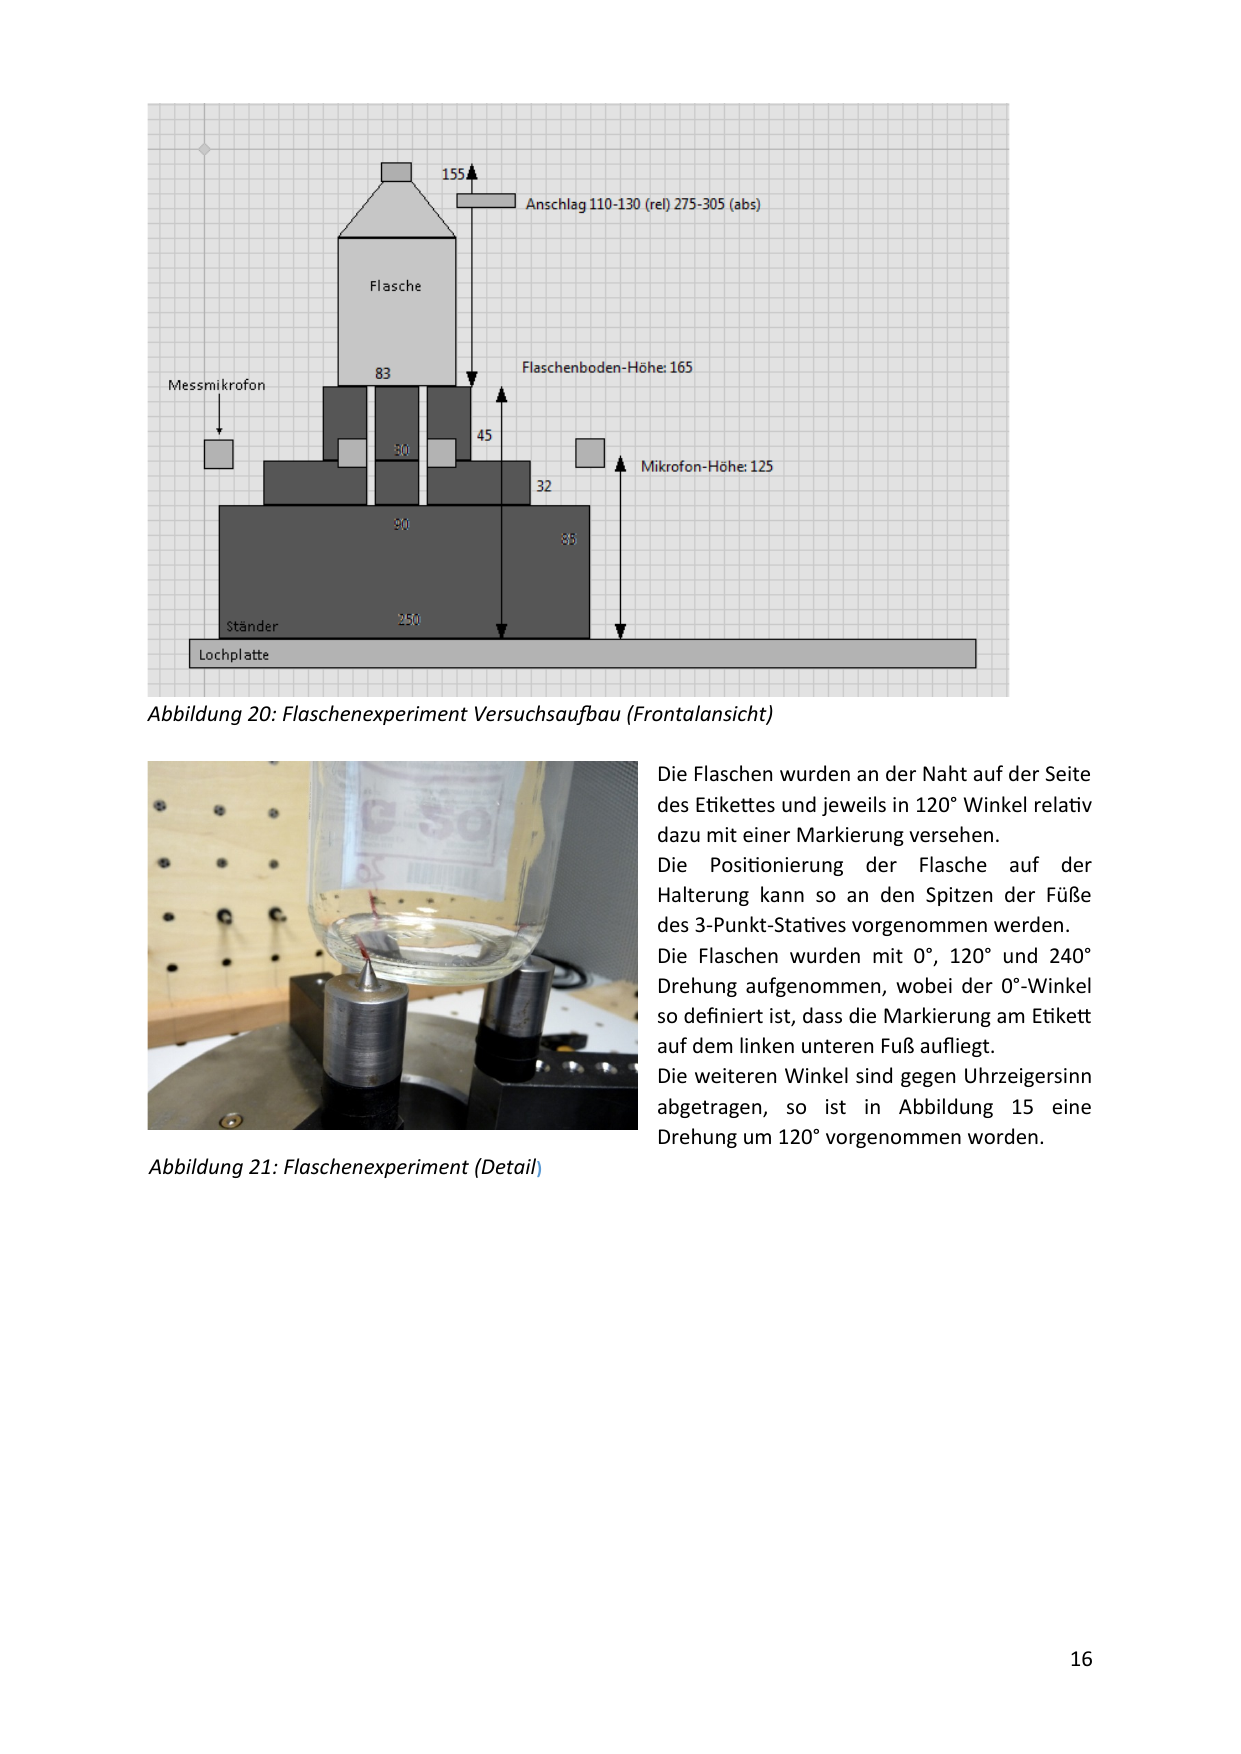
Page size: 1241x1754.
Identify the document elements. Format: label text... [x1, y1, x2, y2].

text Die Flaschen wurden mit 0°, 120° und 240° Drehung aufgenommen, wobei der 0°-Winkel so definiert ist, dass die Markierung am Etikett auf dem linken unteren Fuß aufliegt. [638, 941, 1093, 1059]
text Abbildung 20: Flaschenexperiment Versuchsaufbau (Frontalansicht) [148, 699, 1093, 727]
text Die Positionierung der Flasche auf der Halterung kann so an den Spitzen der Füße des 3-Punkt-Statives vorgenommen werden. [638, 850, 1093, 939]
picture [147, 103, 1010, 697]
text Die weiteren Winkel sind gegen Uhrzeigersinn abgetragen, so ist in Abbildung 15 eine Drehung um 120° vorgenommen worden. [148, 1062, 1093, 1150]
text Die Flaschen wurden an der Naht auf der Seite des Etikettes und jeweils in 120° Winkel relativ dazu mit einer Markierung versehen. [148, 759, 1093, 848]
picture [147, 761, 638, 1130]
